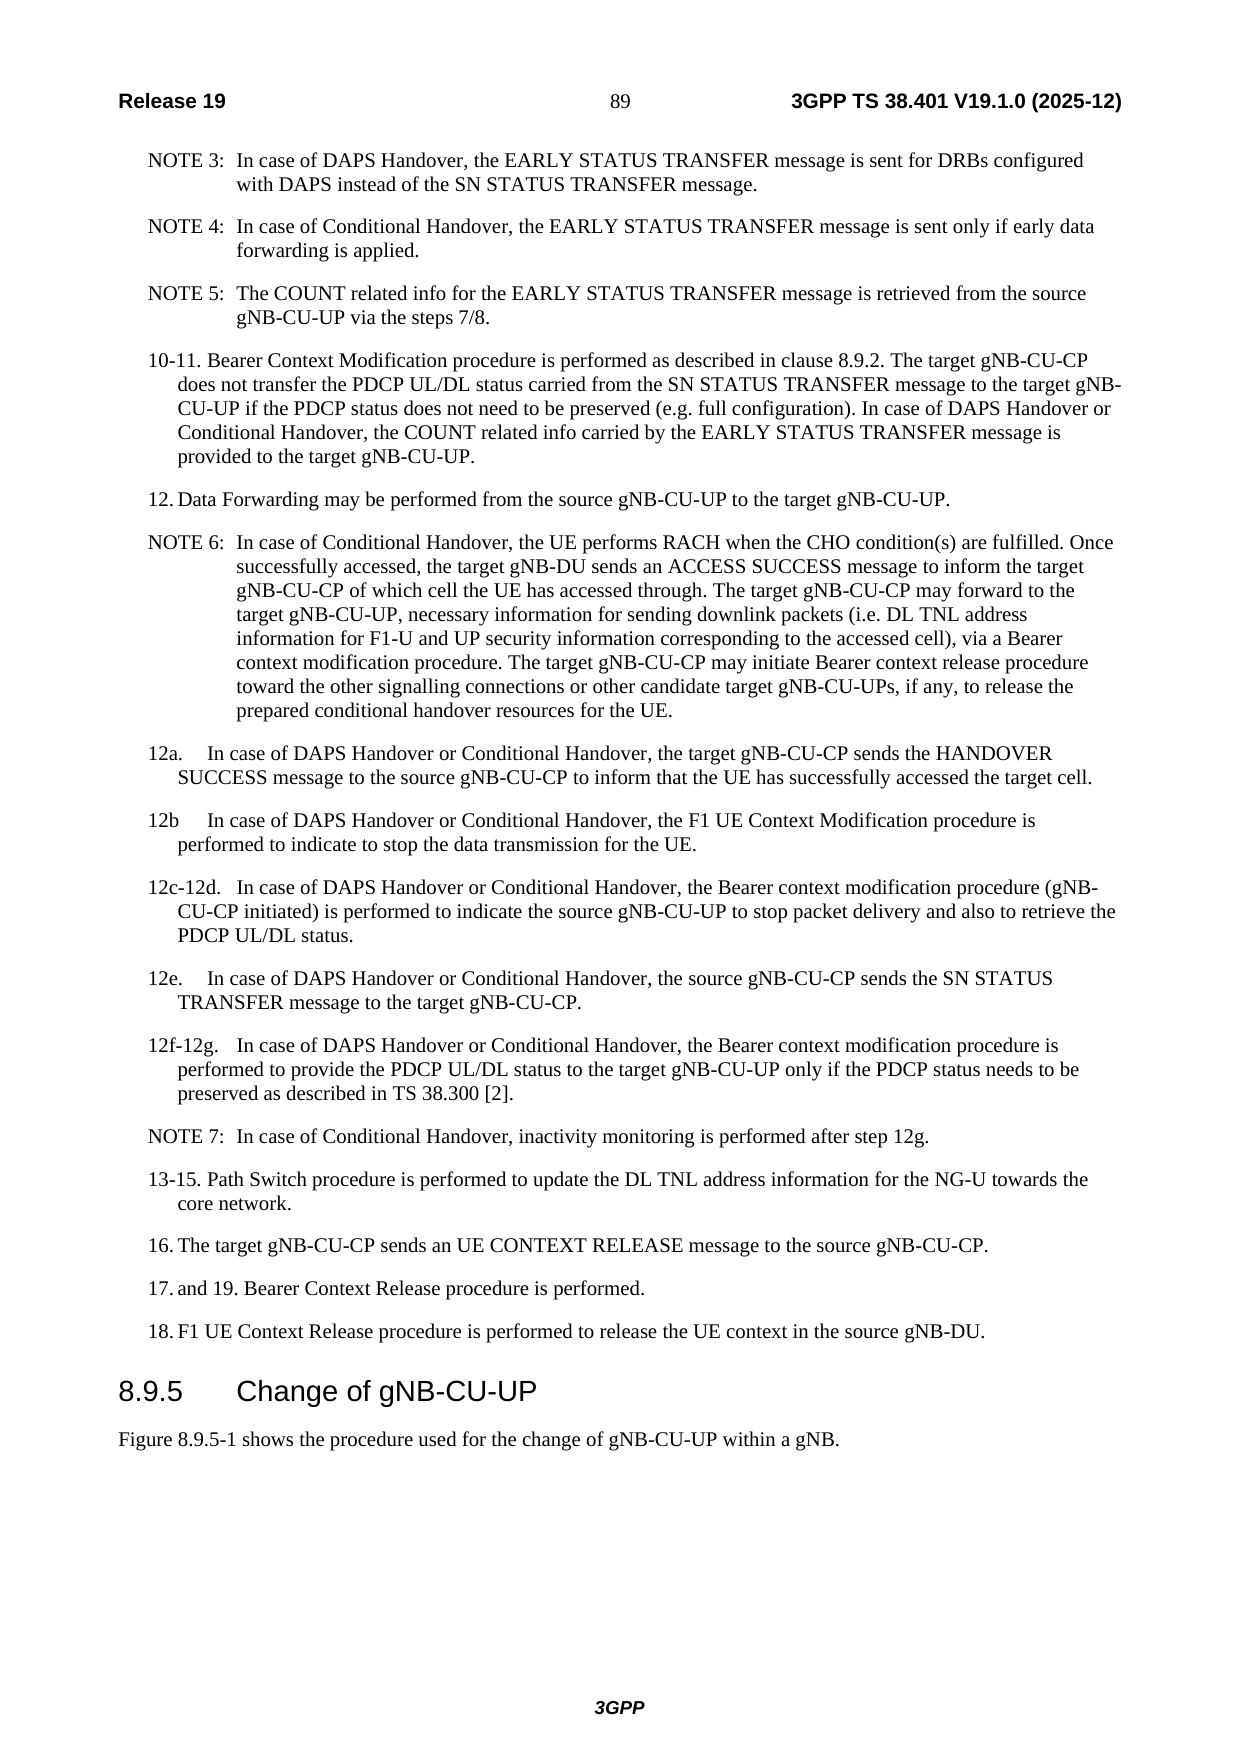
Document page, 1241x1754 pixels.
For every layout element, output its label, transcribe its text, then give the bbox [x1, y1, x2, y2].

text 10-11. Bearer Context Modification procedure is performed as described in clause 8.9.2. The target gNB-CU-CP does not transfer the PDCP UL/DL status carried from the SN STATUS TRANSFER message to the target gNB-CU-UP if the PDCP status does not need to be preserved (e.g. full configuration). In case of DAPS Handover or Conditional Handover, the COUNT related info carried by the EARLY STATUS TRANSFER message is provided to the target gNB-CU-UP. [148, 348, 1122, 468]
text NOTE 7: In case of Conditional Handover, inactivity monitoring is performed after step 12g. [148, 1124, 1122, 1148]
text 18. F1 UE Context Release procedure is performed to release the UE context in the source gNB-DU. [148, 1319, 1122, 1343]
text 12a. In case of DAPS Handover or Conditional Handover, the target gNB-CU-CP sends the HANDOVER SUCCESS message to the source gNB-CU-CP to inform that the UE has successfully accessed the target cell. [148, 741, 1122, 789]
text 13-15. Path Switch procedure is performed to update the DL TNL address information for the NG-U towards the core network. [148, 1167, 1122, 1215]
text 12b In case of DAPS Handover or Conditional Handover, the F1 UE Context Modification procedure is performed to indicate to stop the data transmission for the UE. [148, 808, 1122, 856]
text Figure 8.9.5-1 shows the procedure used for the change of gNB-CU-UP within a gNB. [118, 1427, 1122, 1451]
text 17. and 19. Bearer Context Release procedure is performed. [148, 1276, 1122, 1300]
text 12e. In case of DAPS Handover or Conditional Handover, the source gNB-CU-CP sends the SN STATUS TRANSFER message to the target gNB-CU-CP. [148, 966, 1122, 1014]
text 12f-12g. In case of DAPS Handover or Conditional Handover, the Bearer context modification procedure is performed to provide the PDCP UL/DL status to the target gNB-CU-UP only if the PDCP status needs to be preserved as described in TS 38.300 [2]. [148, 1033, 1122, 1105]
text NOTE 4: In case of Conditional Handover, the EARLY STATUS TRANSFER message is sent only if early data forwarding is applied. [148, 214, 1122, 262]
text NOTE 5: The COUNT related info for the EARLY STATUS TRANSFER message is retrieved from the source gNB-CU-UP via the steps 7/8. [148, 281, 1122, 329]
text 16. The target gNB-CU-CP sends an UE CONTEXT RELEASE message to the source gNB-CU-CP. [148, 1233, 1122, 1257]
text 12. Data Forwarding may be performed from the source gNB-CU-UP to the target gNB-CU-UP. [148, 487, 1122, 511]
text 12c-12d. In case of DAPS Handover or Conditional Handover, the Bearer context modification procedure (gNB-CU-CP initiated) is performed to indicate the source gNB-CU-UP to stop packet delivery and also to retrieve the PDCP UL/DL status. [148, 875, 1122, 947]
text NOTE 3: In case of DAPS Handover, the EARLY STATUS TRANSFER message is sent for DRBs configured with DAPS instead of the SN STATUS TRANSFER message. [148, 147, 1122, 196]
text NOTE 6: In case of Conditional Handover, the UE performs RACH when the CHO condition(s) are fulfilled. Once successfully accessed, the target gNB-DU sends an ACCESS SUCCESS message to inform the target gNB-CU-CP of which cell the UE has accessed through. The target gNB-CU-CP may forward to the target gNB-CU-UP, necessary information for sending downlink packets (i.e. DL TNL address information for F1-U and UP security information corresponding to the accessed cell), via a Bearer context modification procedure. The target gNB-CU-CP may initiate Bearer context release procedure toward the other signalling connections or other candidate target gNB-CU-UPs, if any, to release the prepared conditional handover resources for the UE. [148, 530, 1122, 722]
subtitle 8.9.5 Change of gNB-CU-UP [118, 1374, 1122, 1408]
